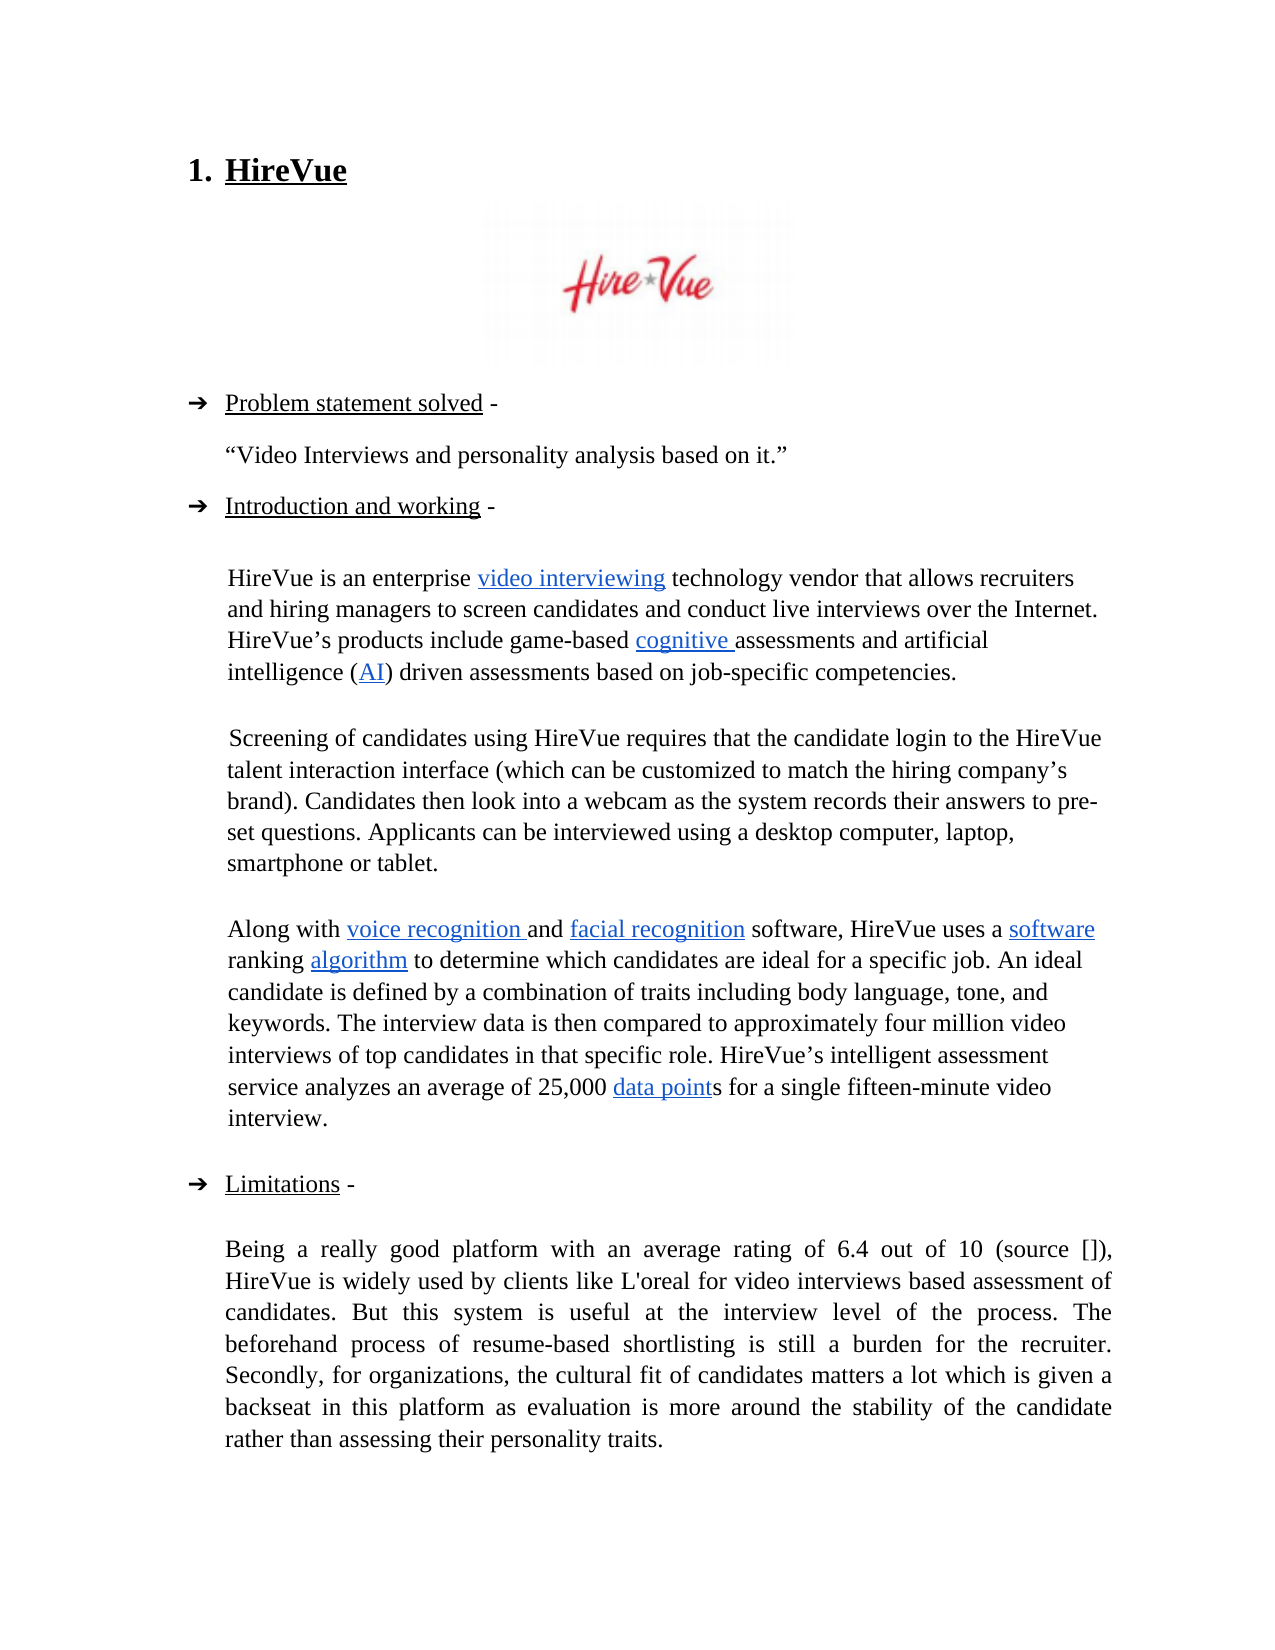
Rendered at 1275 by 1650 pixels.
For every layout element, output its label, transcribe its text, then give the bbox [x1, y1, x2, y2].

text “Video Interviews and personality analysis based on it.” [225, 440, 1125, 469]
picture [480, 202, 795, 366]
text Being a really good platform with an average rating of 6.4 out of 10 (source []), HireVue is widely used by clients like L'oreal for video interviews based assessment of candidates. But this system is useful at the interview level of the process. The beforehand process of resume-based shortlisting is still a burden for the recruiter. Secondly, for organizations, the cultural fit of candidates matters a lot which is given a backseat in this platform as evaluation is more around the stability of the candidate rather than assessing their personality traits. [225, 1234, 1113, 1452]
subtitle HireVue [187, 150, 1125, 188]
text HireVue is an enterprise video interviewing technology vendor that allows recruiters and hiring managers to screen candidates and conduct live interviews over the Internet. HireVue’s products include game-based cognitive assessments and artificial intelligence (AI) driven assessments based on job-specific competencies. [227, 563, 1104, 685]
list Introduction and working - [187, 491, 1125, 520]
text Along with voice recognition and facial recognition software, HireVue uses a software ranking algorithm to determine which candidates are ideal for a specific job. An ideal candidate is defined by a combination of traits including body language, tone, and keywords. The interview data is then compared to approximately four million video interviews of top candidates in that specific role. HireVue’s intelligent assessment service analyzes an average of 25,000 data points for a single fifteen-minute video interview. [227, 914, 1113, 1132]
list Problem statement solved - [187, 388, 1125, 417]
text Screening of candidates using HireVue requires that the candidate login to the HireVue talent interaction interface (which can be customized to match the hiring company’s brand). Candidates then look into a webcam as the system records their answers to pre-set questions. Applicants can be interviewed using a desktop computer, laptop, smartphone or tablet. [227, 723, 1122, 877]
list Limitations - [187, 1169, 1113, 1197]
